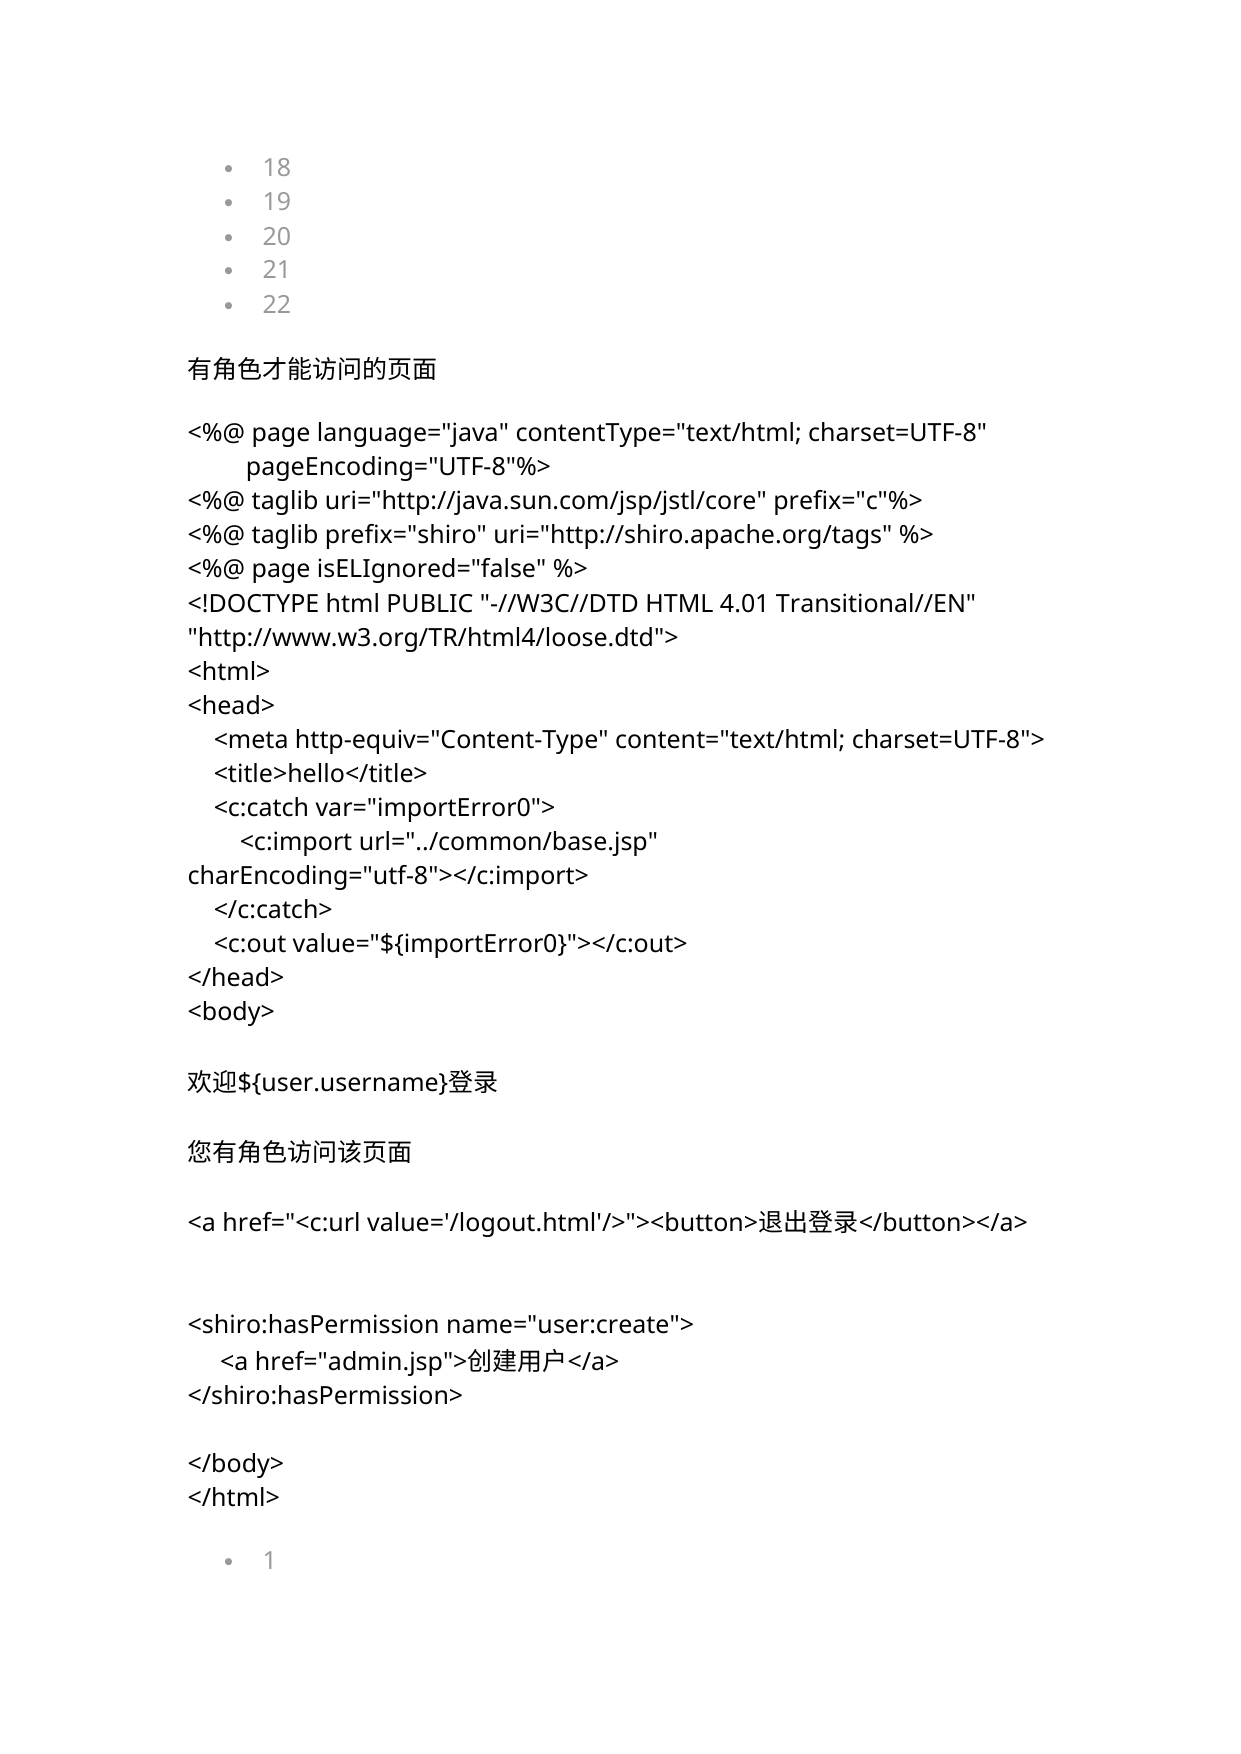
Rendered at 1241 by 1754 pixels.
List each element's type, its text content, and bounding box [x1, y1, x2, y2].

text <!DOCTYPE html PUBLIC "-//W3C//DTD HTML 4.01 Transitional//EN" "http://www.w3.org/TR/html4/loose.dtd"> [187, 585, 1053, 653]
text <title>hello</title> [187, 756, 1053, 789]
text pageEncoding="UTF-8"%> [187, 449, 1053, 483]
text <%@ taglib uri="http://java.sun.com/jsp/jstl/core" prefix="c"%> [187, 483, 1053, 517]
list 21 [225, 252, 1053, 286]
list 19 [225, 184, 1053, 218]
text <c:catch var="importError0"> [187, 789, 1053, 824]
text 有角色才能访问的页面 [187, 349, 1053, 386]
text <%@ page isELIgnored="false" %> [187, 551, 1053, 585]
text </body> [187, 1446, 1053, 1479]
text </c:catch> [187, 892, 1053, 926]
text 您有角色访问该页面 [187, 1132, 1053, 1169]
list 20 [225, 218, 1053, 252]
text <shiro:hasPermission name="user:create"> [187, 1307, 1053, 1341]
text </html> [187, 1479, 1053, 1514]
text <body> [187, 994, 1053, 1028]
text <%@ taglib prefix="shiro" uri="http://shiro.apache.org/tags" %> [187, 517, 1053, 551]
list 18 [225, 150, 1053, 184]
text <meta http-equiv="Content-Type" content="text/html; charset=UTF-8"> [187, 721, 1053, 756]
text <c:import url="../common/base.jsp" charEncoding="utf-8"></c:import> [187, 824, 1053, 892]
text <a href="<c:url value='/logout.html'/>"><button>退出登录</button></a> [187, 1203, 1053, 1239]
list 22 [225, 286, 1053, 320]
text </head> [187, 960, 1053, 994]
list 1 [225, 1543, 1053, 1577]
text <%@ page language="java" contentType="text/html; charset=UTF-8" [187, 415, 1053, 449]
text <a href="admin.jsp">创建用户</a> [187, 1341, 1053, 1377]
text <html> [187, 653, 1053, 687]
text </shiro:hasPermission> [187, 1377, 1053, 1411]
text 欢迎${user.username}登录 [187, 1062, 1053, 1098]
text <c:out value="${importError0}"></c:out> [187, 926, 1053, 960]
text <head> [187, 687, 1053, 721]
